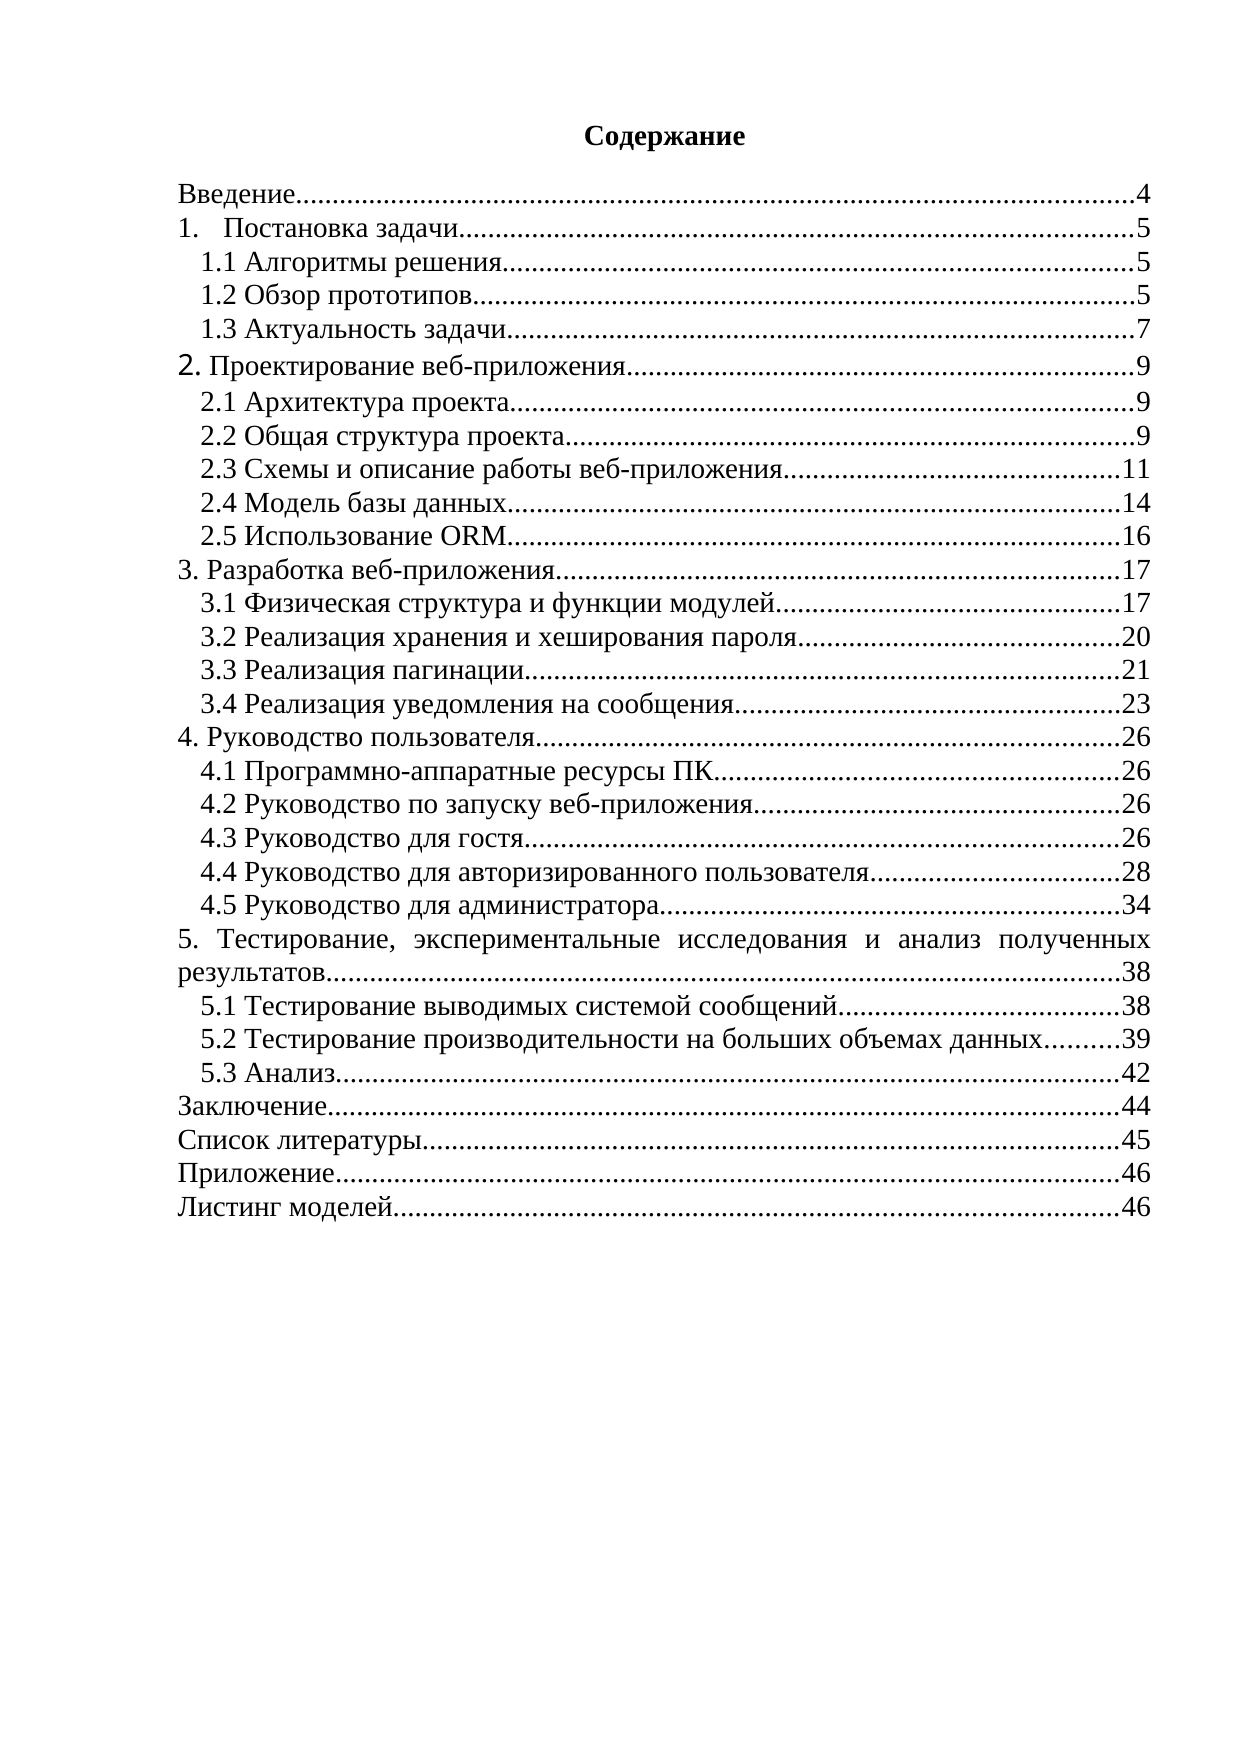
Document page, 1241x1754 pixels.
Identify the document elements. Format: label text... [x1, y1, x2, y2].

text Содержание [177, 118, 1152, 152]
